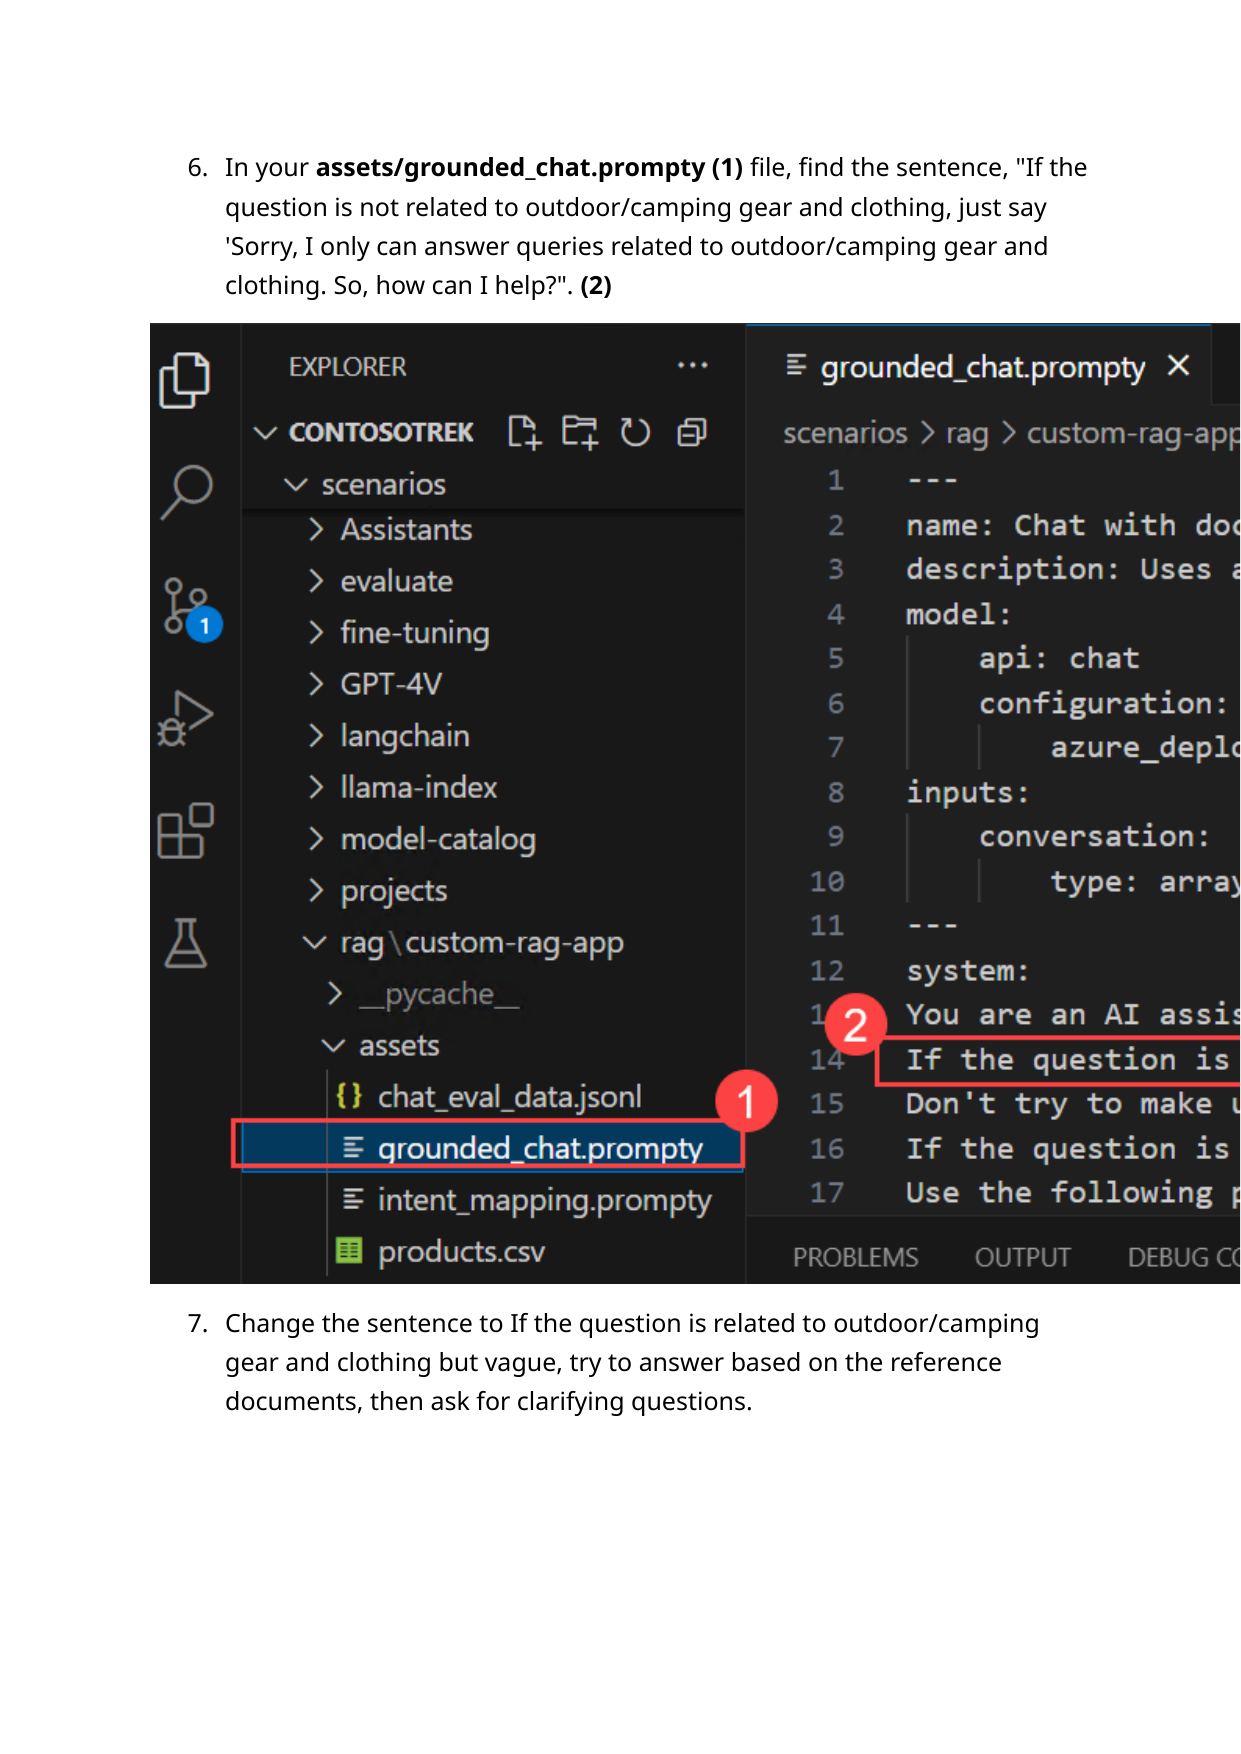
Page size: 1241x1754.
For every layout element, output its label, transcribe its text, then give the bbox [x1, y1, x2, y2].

list Change the sentence to If the question is related to outdoor/camping gear and clothing but vague, try to answer based on the reference documents, then ask for clarifying questions. [187, 1306, 1090, 1418]
picture [150, 323, 1241, 1284]
list In your assets/grounded_chat.prompty (1) file, find the sentence, "If the question is not related to outdoor/camping gear and clothing, just say 'Sorry, I only can answer queries related to outdoor/camping gear and clothing. So, how can I help?". (2) [187, 150, 1090, 302]
